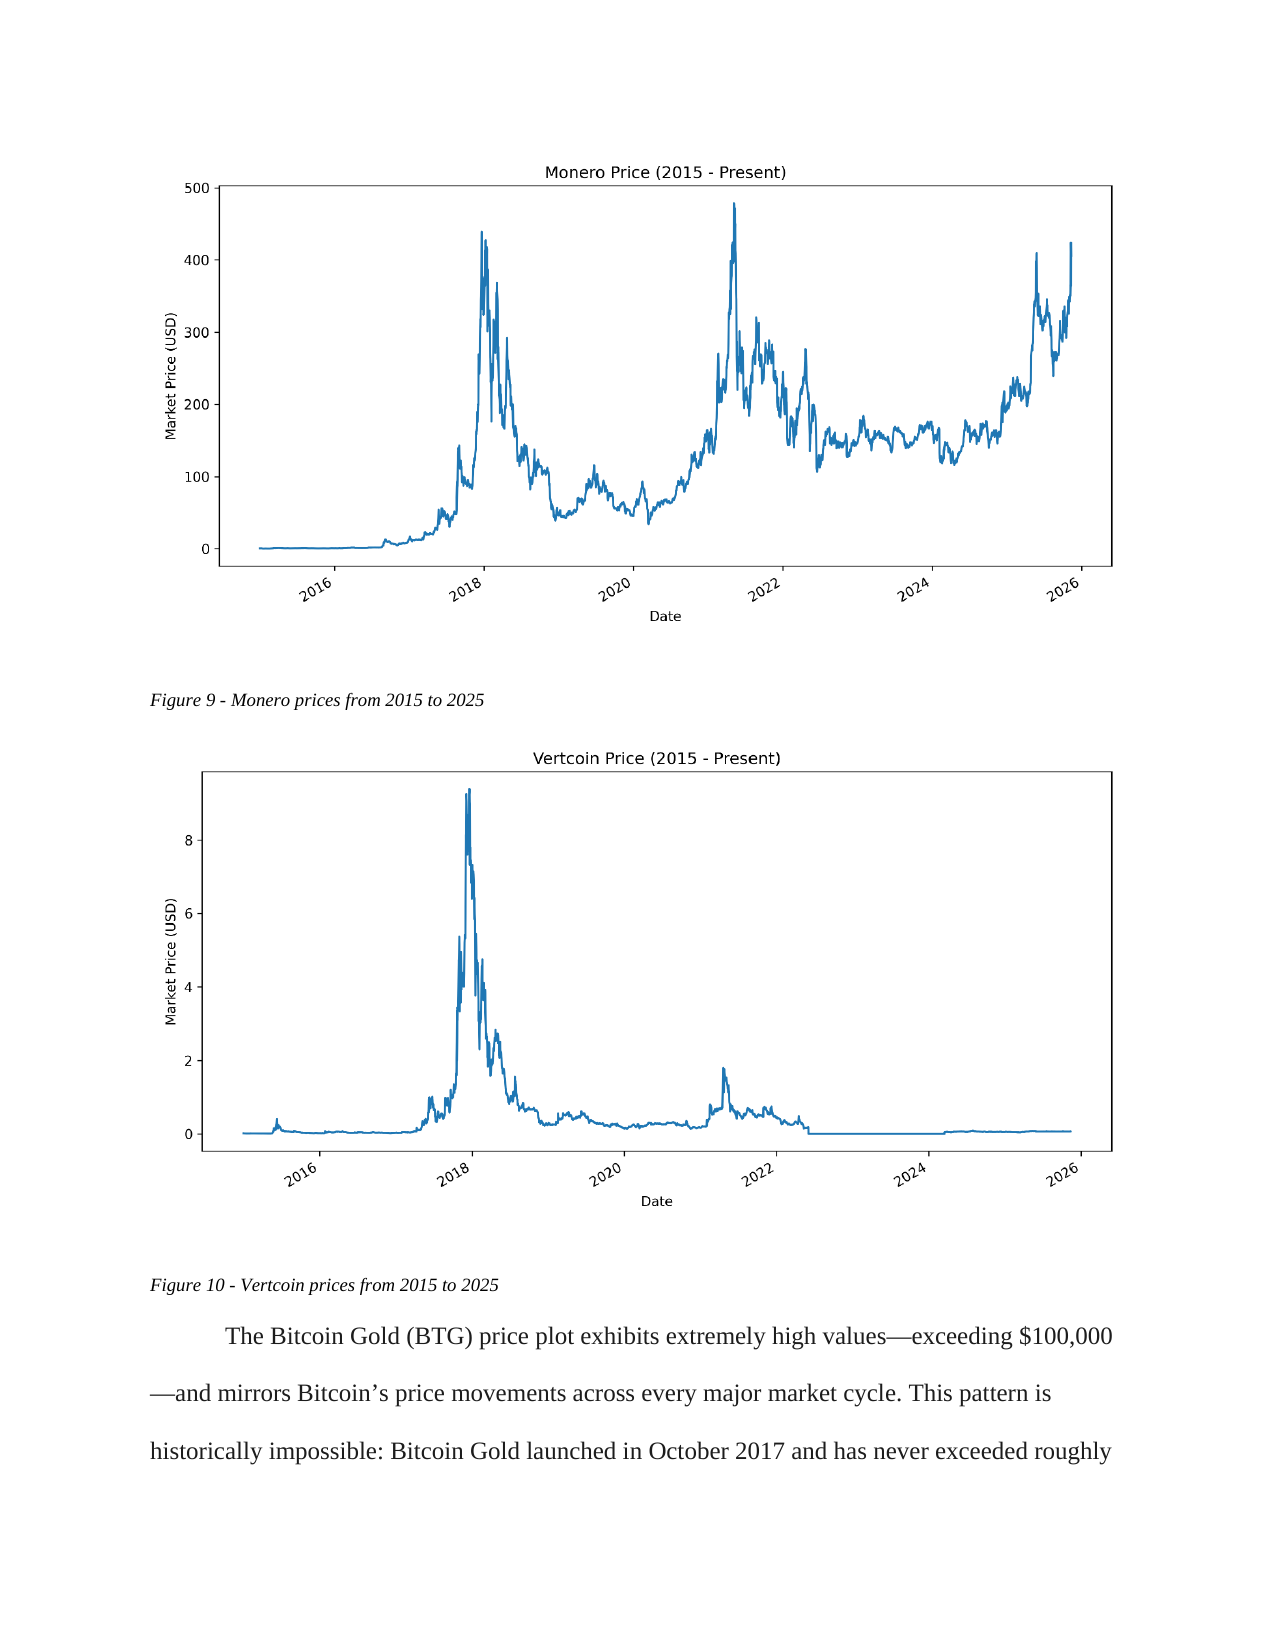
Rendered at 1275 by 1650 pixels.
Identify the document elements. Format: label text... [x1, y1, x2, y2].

text Figure 10 - Vertcoin prices from 2015 to 2025 [150, 1274, 1125, 1296]
picture [150, 150, 1125, 638]
picture [150, 735, 1125, 1223]
text Figure 9 - Monero prices from 2015 to 2025 [150, 689, 1125, 710]
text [150, 1321, 1125, 1464]
